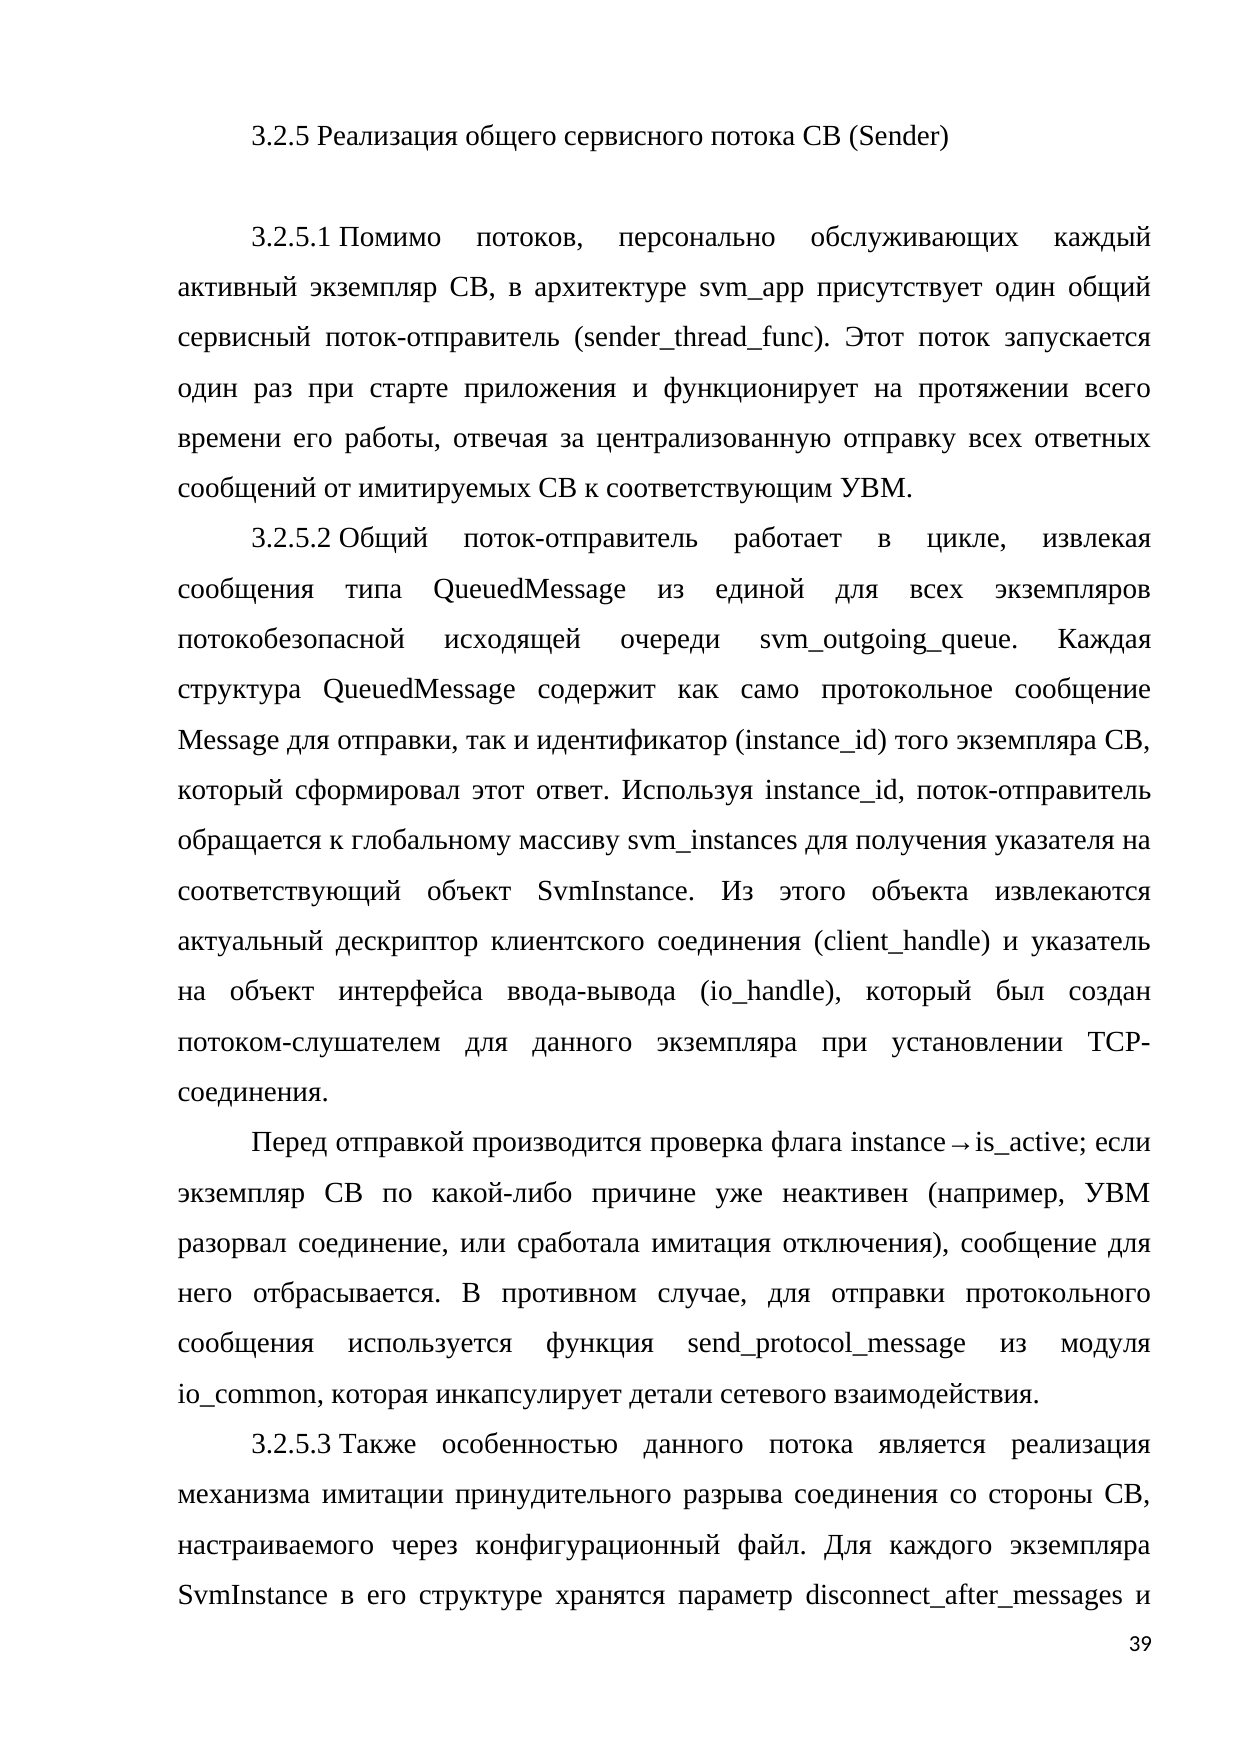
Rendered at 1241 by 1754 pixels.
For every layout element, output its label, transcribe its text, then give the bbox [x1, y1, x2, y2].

text Перед отправкой производится проверка флага instance→is_active; если экземпляр СВ по какой-либо причине уже неактивен (например, УВМ разорвал соединение, или сработала имитация отключения), сообщение для него отбрасывается. В противном случае, для отправки протокольного сообщения используется функция send_protocol_message из модуля io_common, которая инкапсулирует детали сетевого взаимодействия. [177, 1124, 1152, 1409]
text Общий поток-отправитель работает в цикле, извлекая сообщения типа QueuedMessage из единой для всех экземпляров потокобезопасной исходящей очереди svm_outgoing_queue. Каждая структура QueuedMessage содержит как само протокольное сообщение Message для отправки, так и идентификатор (instance_id) того экземпляра СВ, который сформировал этот ответ. Используя instance_id, поток-отправитель обращается к глобальному массиву svm_instances для получения указателя на соответствующий объект SvmInstance. Из этого объекта извлекаются актуальный дескриптор клиентского соединения (client_handle) и указатель на объект интерфейса ввода-вывода (io_handle), который был создан потоком-слушателем для данного экземпляра при установлении TCP-соединения. [177, 521, 1152, 1108]
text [177, 1426, 1152, 1611]
text Помимо потоков, персонально обслуживающих каждый активный экземпляр СВ, в архитектуре svm_app присутствует один общий сервисный поток-отправитель (sender_thread_func). Этот поток запускается один раз при старте приложения и функционирует на протяжении всего времени его работы, отвечая за централизованную отправку всех ответных сообщений от имитируемых СВ к соответствующим УВМ. [177, 219, 1152, 504]
text Реализация общего сервисного потока СВ (Sender) [177, 118, 1152, 152]
